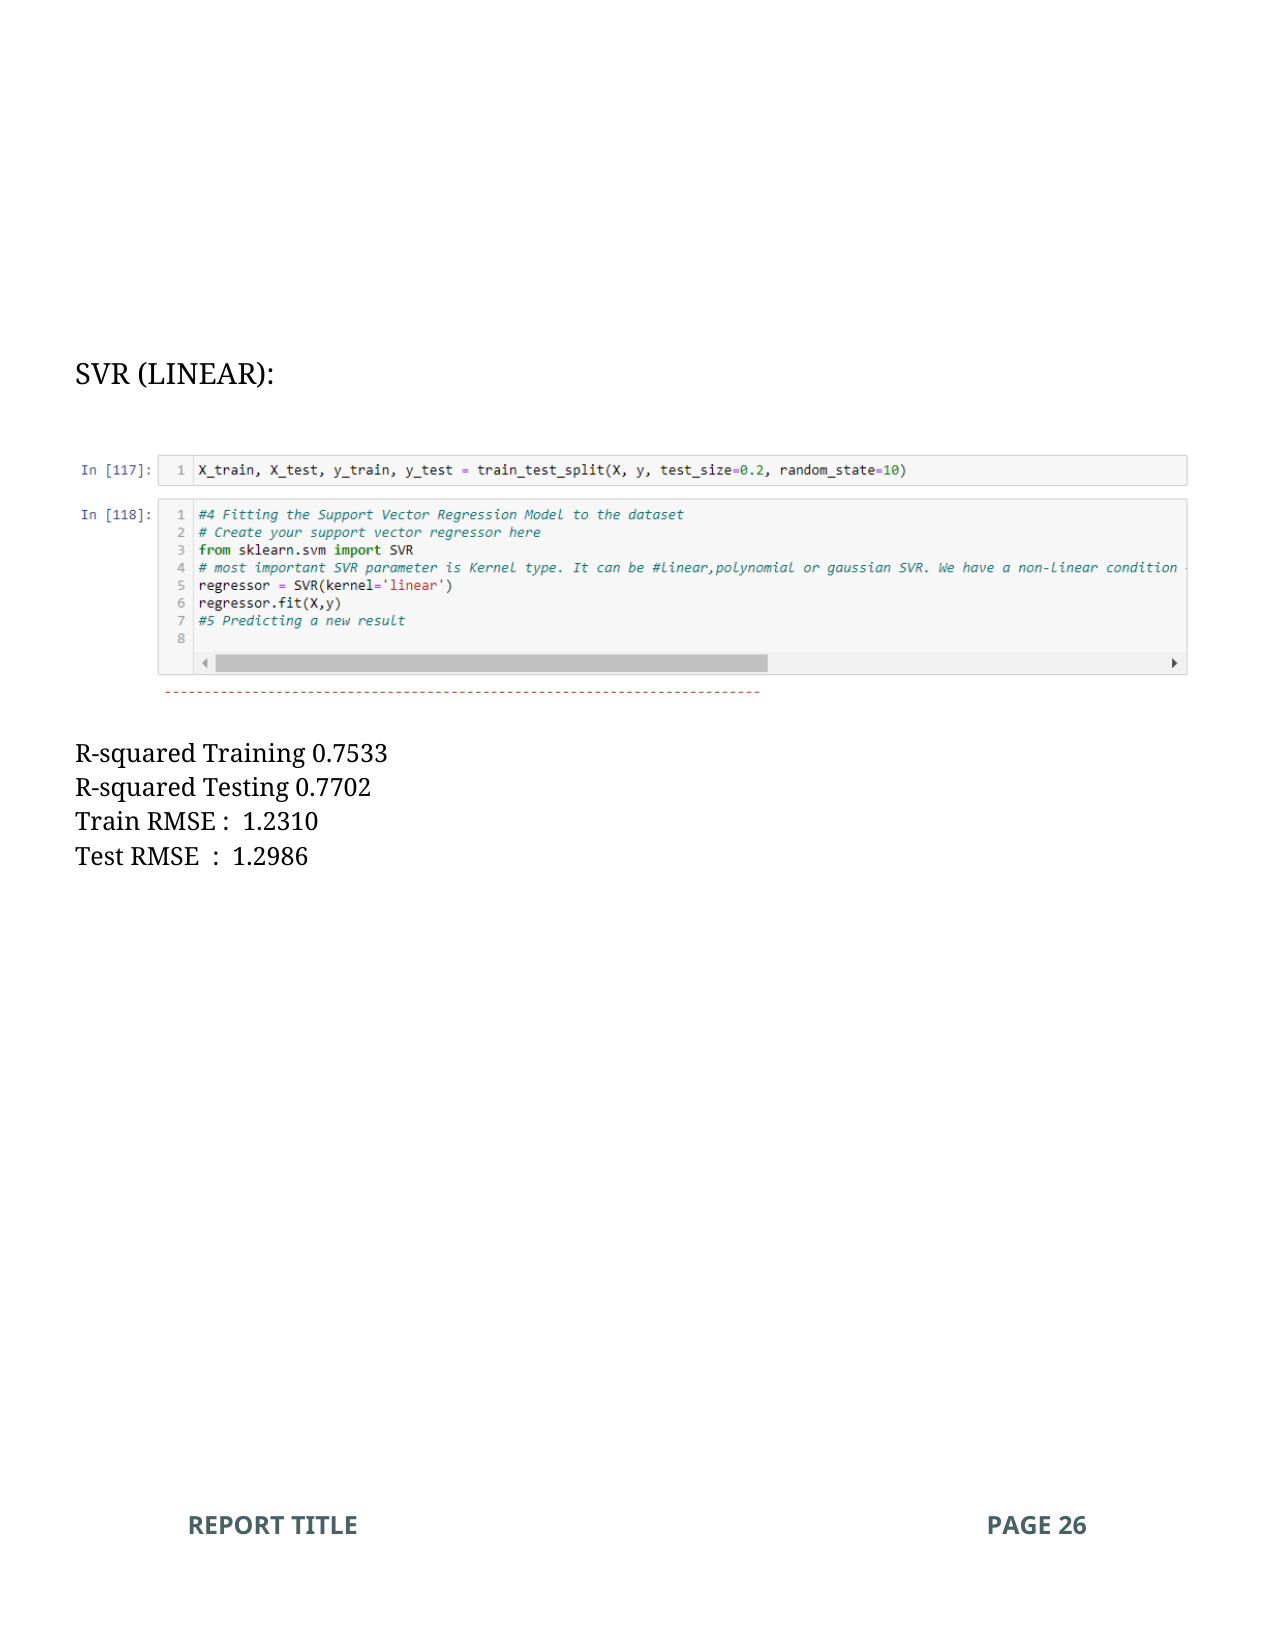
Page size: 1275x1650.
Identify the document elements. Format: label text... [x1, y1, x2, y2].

text R-squared Testing 0.7702 [75, 770, 1200, 804]
text R-squared Training 0.7533 [75, 736, 1200, 770]
picture [75, 432, 1199, 697]
text SVR (LINEAR): [75, 353, 1200, 393]
text Train RMSE : 1.2310 [75, 804, 1200, 838]
text Test RMSE : 1.2986 [75, 838, 1200, 872]
